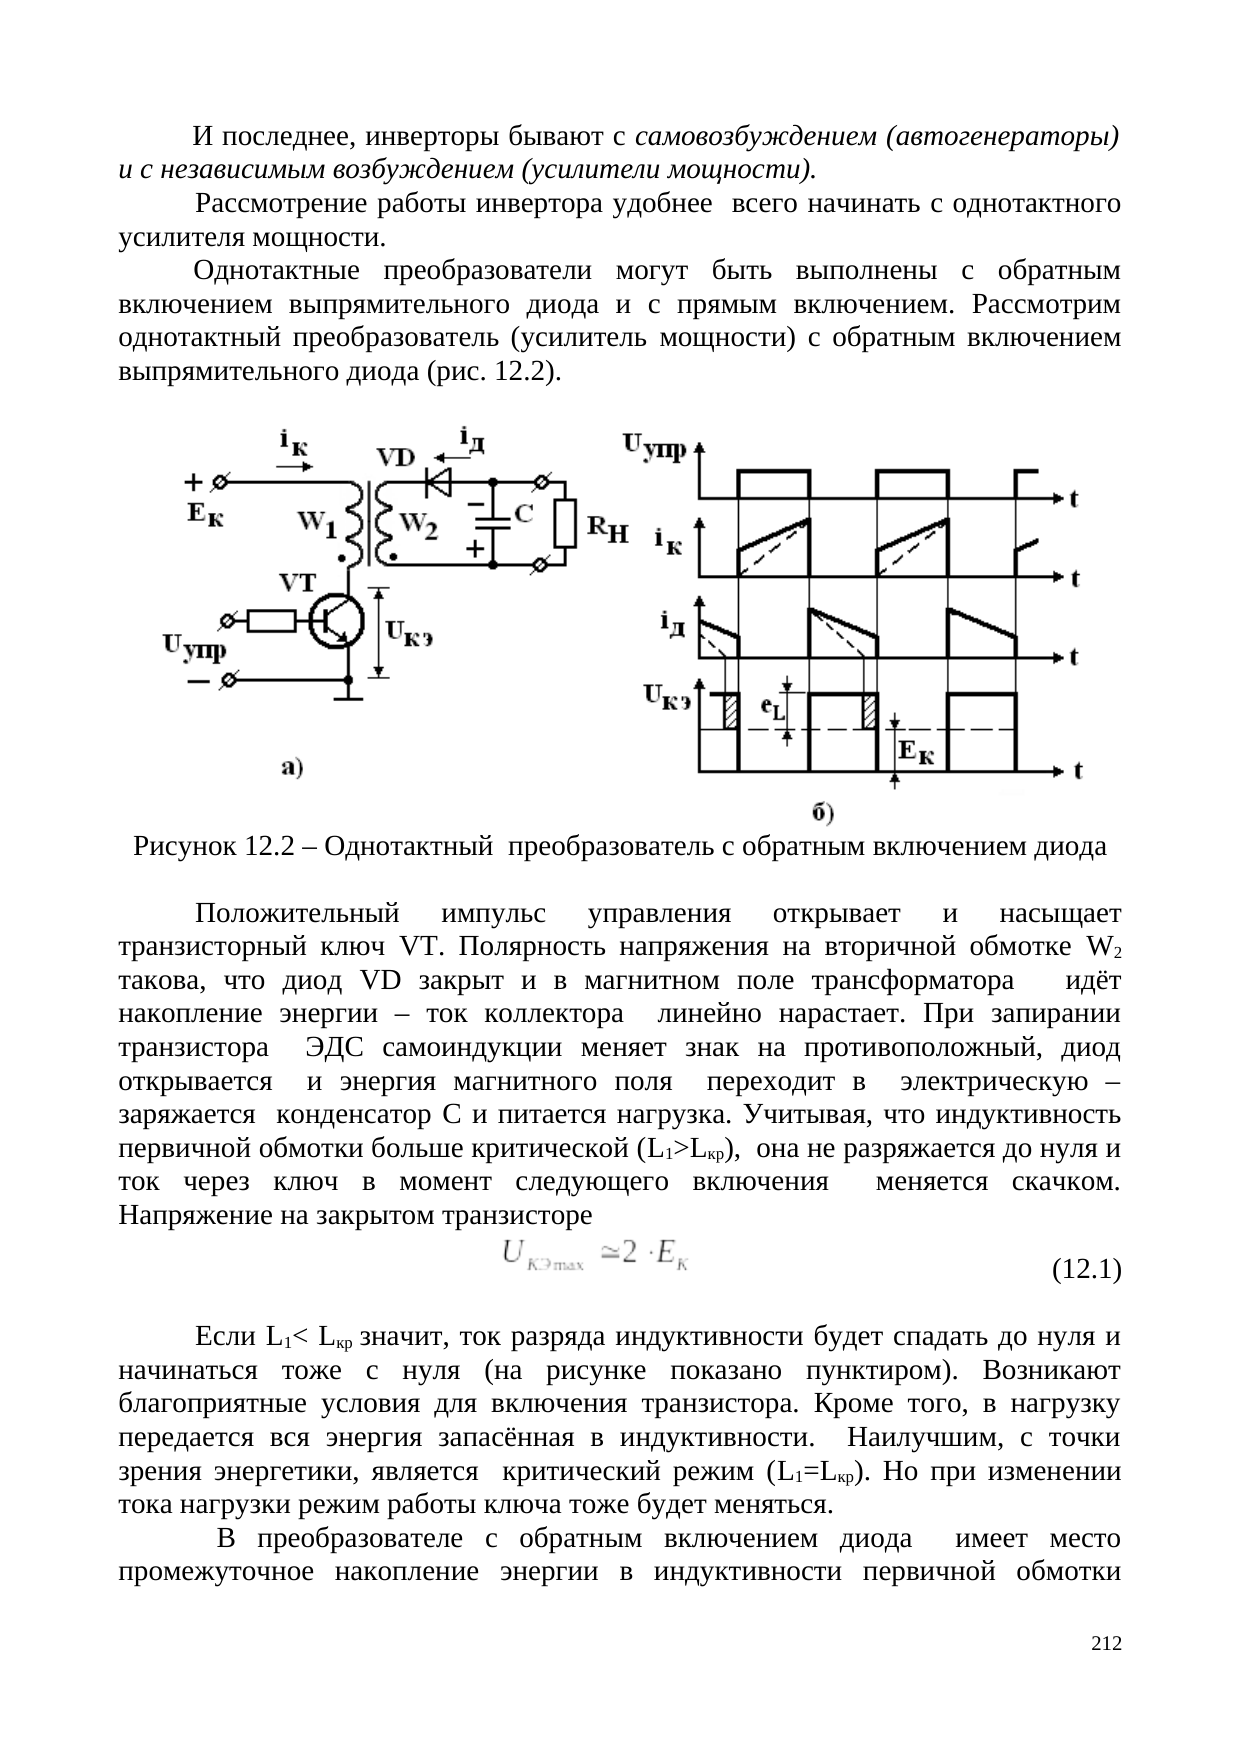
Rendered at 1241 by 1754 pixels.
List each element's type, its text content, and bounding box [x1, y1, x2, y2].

text И последнее, инверторы бывают с самовозбуждением (автогенераторы) и с независимым возбуждением (усилители мощности). [118, 118, 1122, 185]
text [118, 1520, 1122, 1587]
text (12.1) [118, 1230, 1122, 1285]
text Однотактные преобразователи могут быть выполнены с обратным включением выпрямительного диода и с прямым включением. Рассмотрим однотактный преобразователь (усилитель мощности) с обратным включением выпрямительного диода (рис. 12.2). [118, 252, 1122, 386]
text Положительный импульс управления открывает и насыщает транзисторный ключ VT. Полярность напряжения на вторичной обмотке W2 такова, что диод VD закрыт и в магнитном поле трансформатора идёт накопление энергии – ток коллектора линейно нарастает. При запирании транзистора ЭДС самоиндукции меняет знак на противоположный, диод открывается и энергия магнитного поля переходит в электрическую – заряжается конденсатор C и питается нагрузка. Учитывая, что индуктивность первичной обмотки больше критической (L1>Lкр), она не разряжается до нуля и ток через ключ в момент следующего включения меняется скачком. Напряжение на закрытом транзисторе [118, 895, 1122, 1230]
text Рассмотрение работы инвертора удобнее всего начинать с однотактного усилителя мощности. [118, 185, 1122, 252]
picture [154, 420, 1086, 828]
text Если L1< Lкр значит, ток разряда индуктивности будет спадать до нуля и начинаться тоже с нуля (на рисунке показано пунктиром). Возникают благоприятные условия для включения транзистора. Кроме того, в нагрузку передается вся энергия запасённая в индуктивности. Наилучшим, с точки зрения энергетики, является критический режим (L1=Lкр). Но при изменении тока нагрузки режим работы ключа тоже будет меняться. [118, 1318, 1122, 1520]
text Рисунок 12.2 – Однотактный преобразователь с обратным включением диода [118, 828, 1122, 861]
